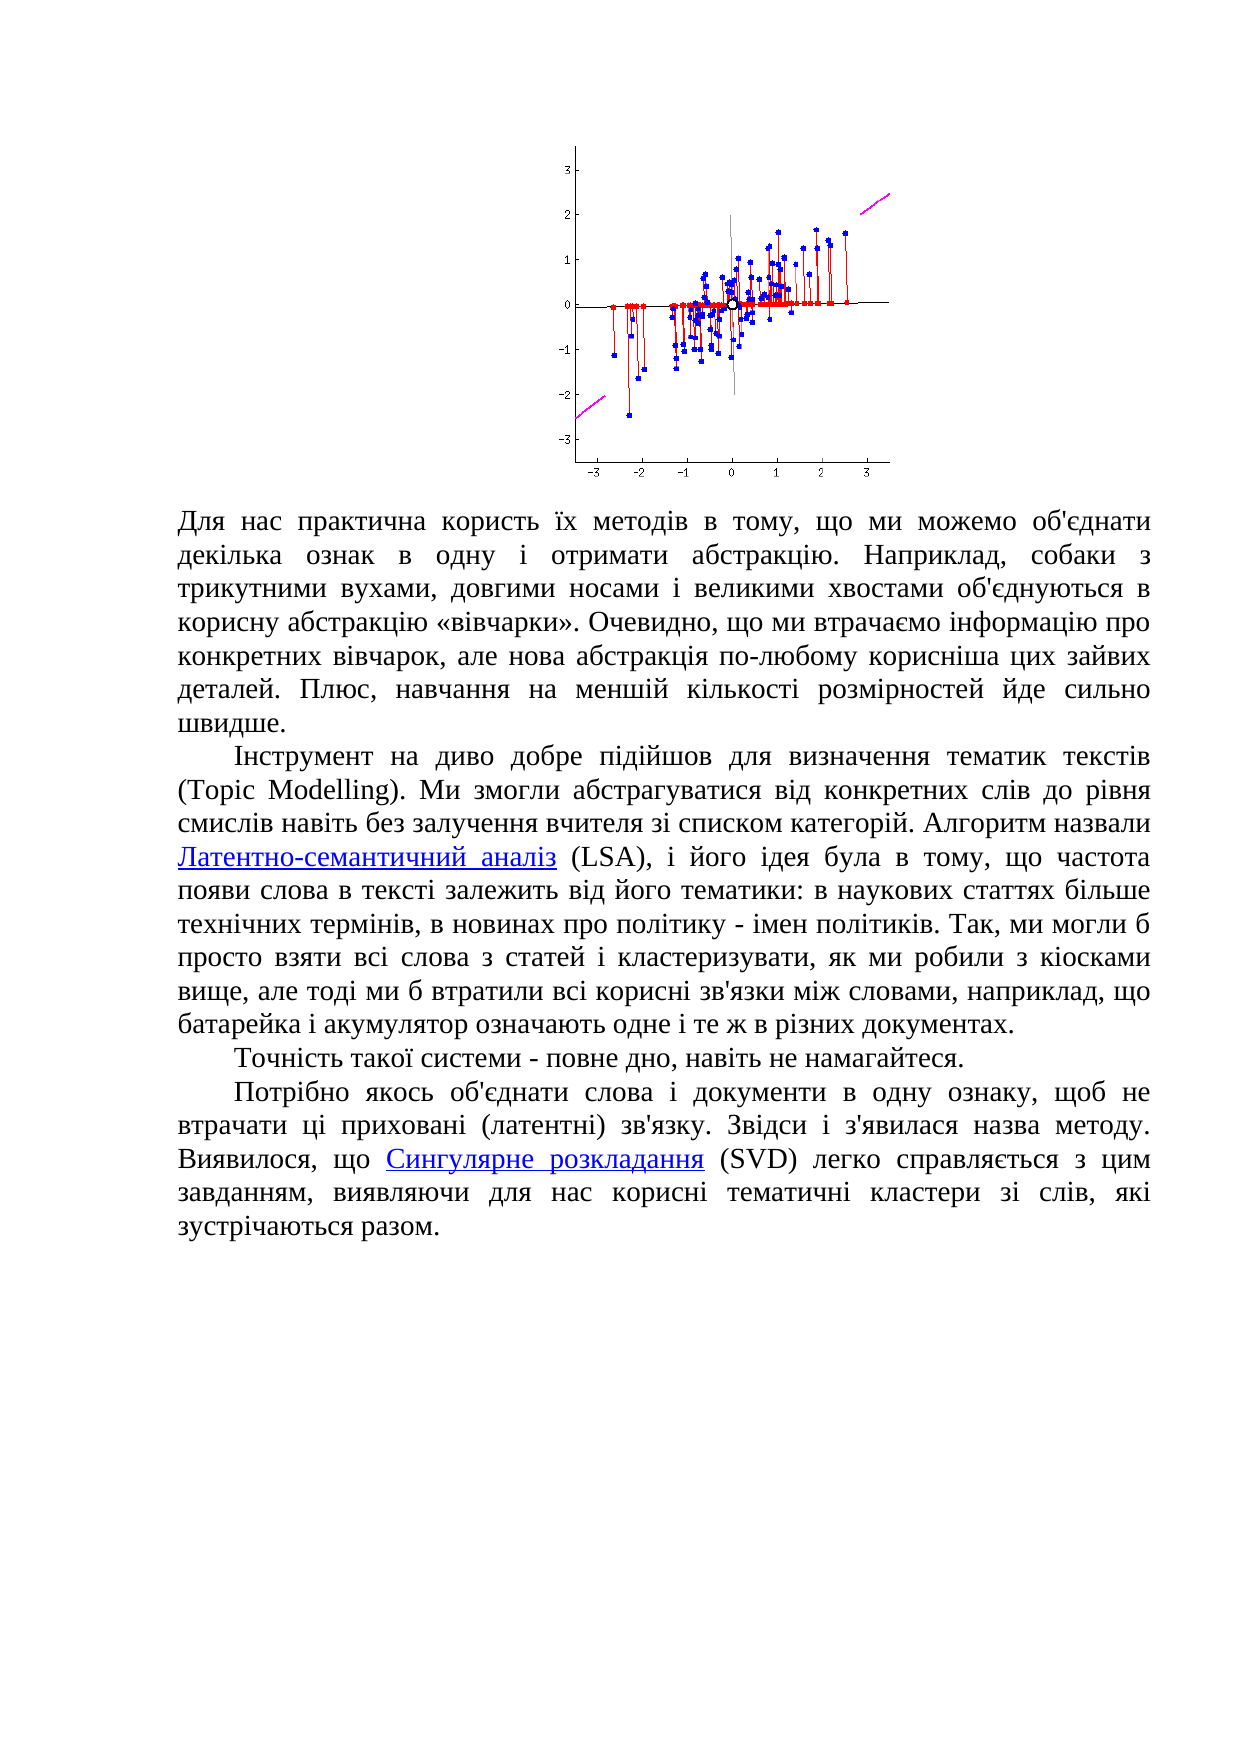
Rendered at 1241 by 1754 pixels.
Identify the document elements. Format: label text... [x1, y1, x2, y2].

picture [233, 118, 1197, 504]
text Інструмент на диво добре підійшов для визначення тематик текстів (Topic Modelling). Ми змогли абстрагуватися від конкретних слів до рівня смислів навіть без залучення вчителя зі списком категорій. Алгоритм назвали Латентно-семантичний аналіз (LSA), і його ідея була в тому, що частота появи слова в тексті залежить від його тематики: в наукових статтях більше технічних термінів, в новинах про політику - імен політиків. Так, ми могли б просто взяти всі слова з статей і кластеризувати, як ми робили з кіосками вище, але тоді ми б втратили всі корисні зв'язки між словами, наприклад, що батарейка і акумулятор означають одне і те ж в різних документах. [177, 738, 1152, 1040]
text Точність такої системи - повне дно, навіть не намагайтеся. [177, 1040, 1152, 1074]
text Потрібно якось об'єднати слова і документи в одну ознаку, щоб не втрачати ці приховані (латентні) зв'язку. Звідси і з'явилася назва методу. Виявилося, що Сингулярне розкладання (SVD) легко справляється з цим завданням, виявляючи для нас корисні тематичні кластери зі слів, які зустрічаються разом. [177, 1074, 1152, 1241]
